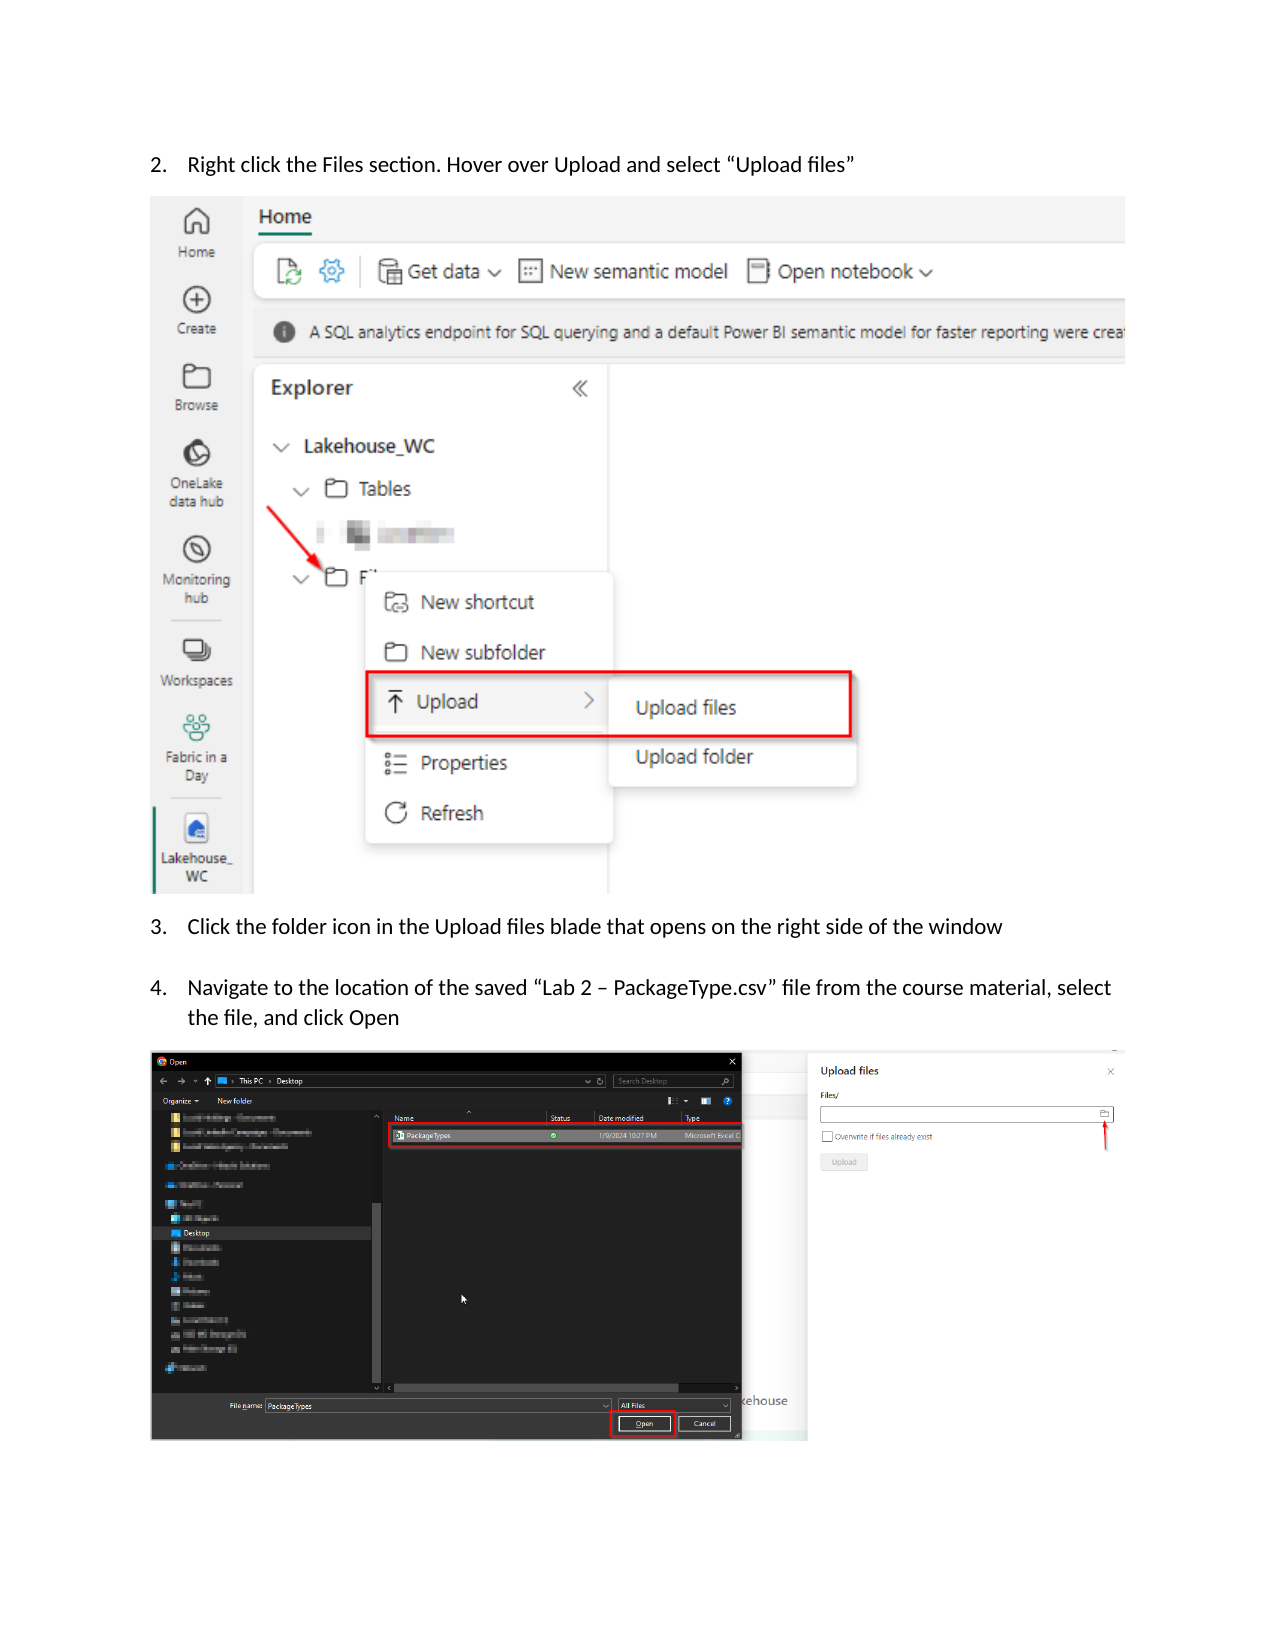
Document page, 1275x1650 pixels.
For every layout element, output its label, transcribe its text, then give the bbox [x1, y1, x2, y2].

picture [150, 196, 1125, 894]
list Right click the Files section. Hover over Upload and select “Upload files” [150, 150, 1125, 178]
list Navigate to the location of the saved “Lab 2 – PackageType.csv” file from the course material, select the file, and click Open [150, 973, 1125, 1031]
list Click the folder icon in the Upload files blade that opens on the right side of the window [150, 912, 1125, 941]
picture [150, 1050, 1125, 1441]
